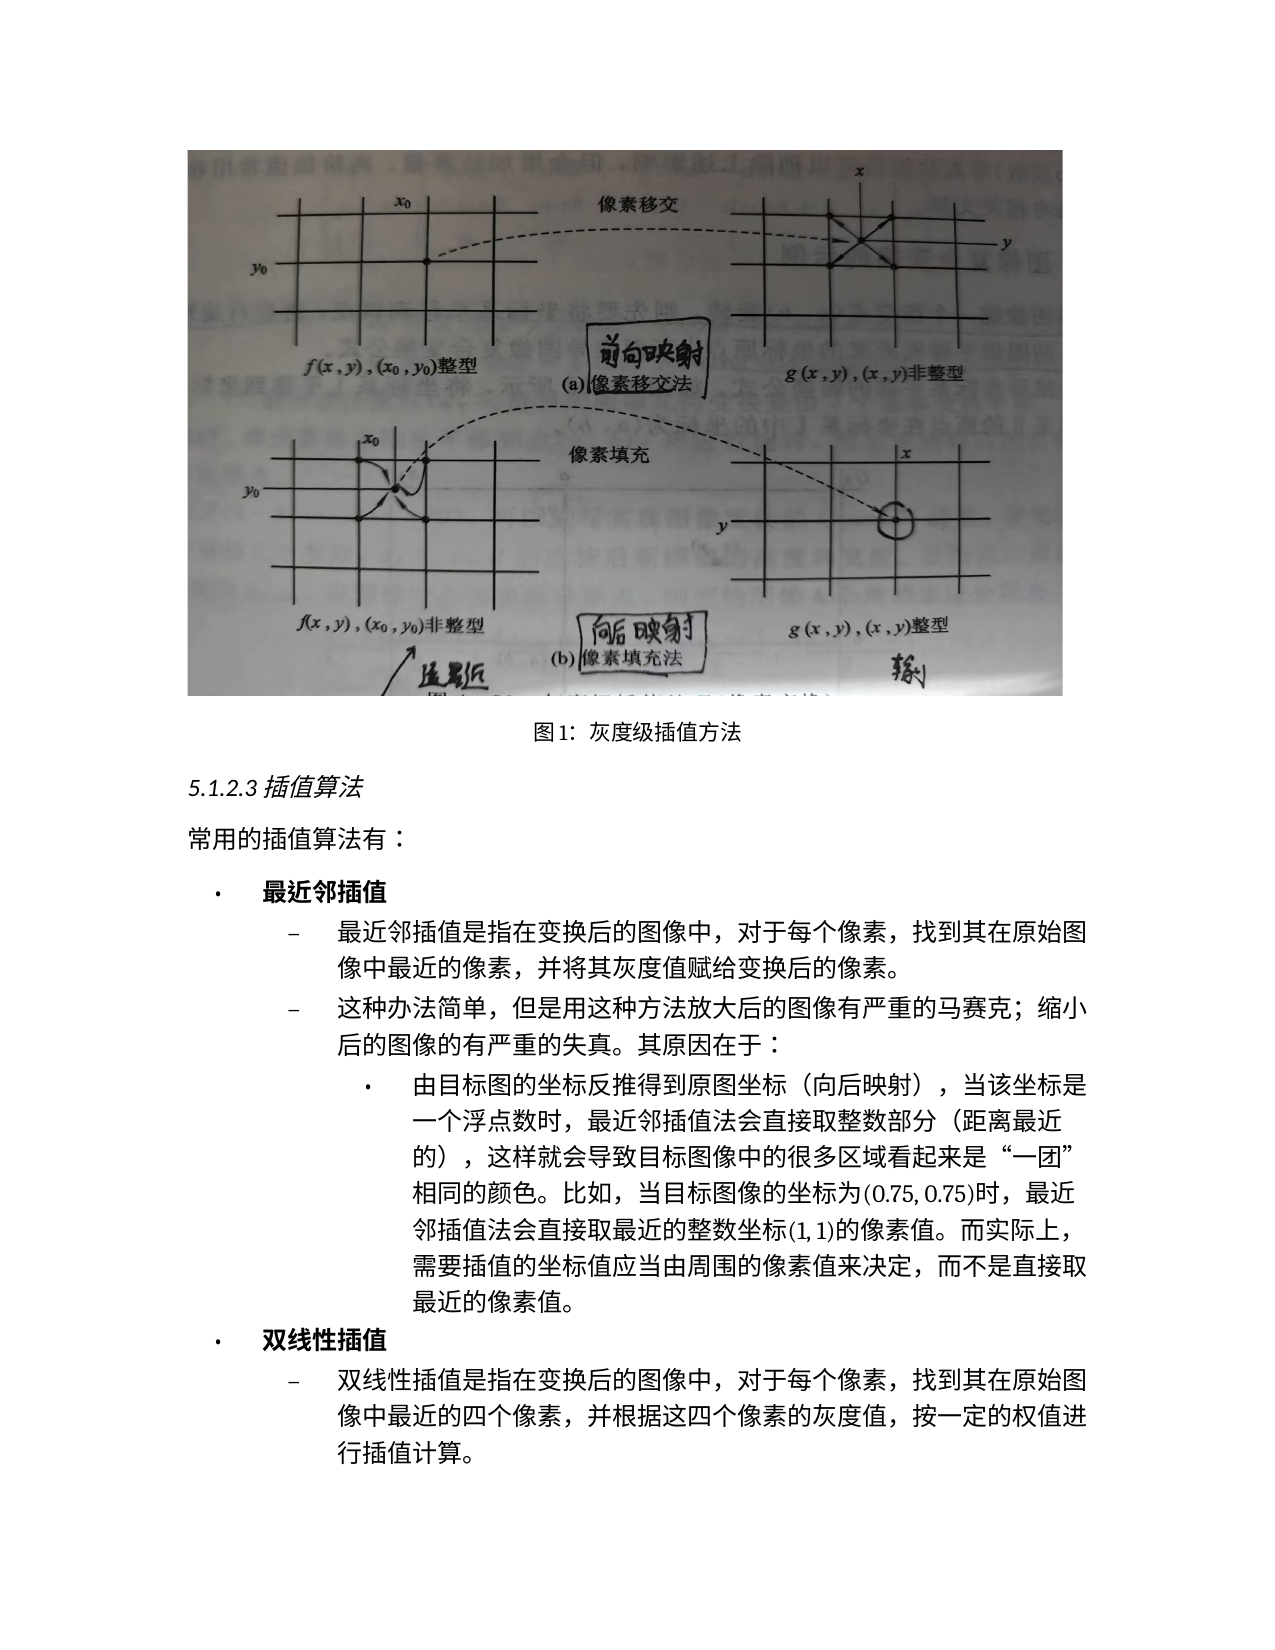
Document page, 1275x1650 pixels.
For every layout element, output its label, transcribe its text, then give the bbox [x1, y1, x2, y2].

text 图1：灰度级插值方法 [187, 714, 1087, 746]
list 双线性插值是指在变换后的图像中，对于每个像素，找到其在原始图像中最近的四个像素，并根据这四个像素的灰度值，按一定的权值进行插值计算。 [287, 1361, 1087, 1469]
text 常用的插值算法有： [187, 822, 1087, 856]
picture [187, 150, 1063, 696]
subtitle 5.1.2.3 插值算法 [187, 767, 1087, 803]
list 这种办法简单，但是用这种方法放大后的图像有严重的马赛克；缩小后的图像的有严重的失真。其原因在于： [287, 989, 1087, 1061]
list 最近邻插值是指在变换后的图像中，对于每个像素，找到其在原始图像中最近的像素，并将其灰度值赋给变换后的像素。 [287, 913, 1087, 985]
list 双线性插值 [212, 1323, 1087, 1357]
list 由目标图的坐标反推得到原图坐标（向后映射），当该坐标是一个浮点数时，最近邻插值法会直接取整数部分（距离最近的），这样就会导致目标图像中的很多区域看起来是“一团”相同的颜色。比如，当目标图像的坐标为(0.75, 0.75)时，最近邻插值法会直接取最近的整数坐标(1, 1)的像素值。而实际上，需要插值的坐标值应当由周围的像素值来决定，而不是直接取最近的像素值。 [362, 1065, 1087, 1319]
list 最近邻插值 [212, 875, 1087, 909]
